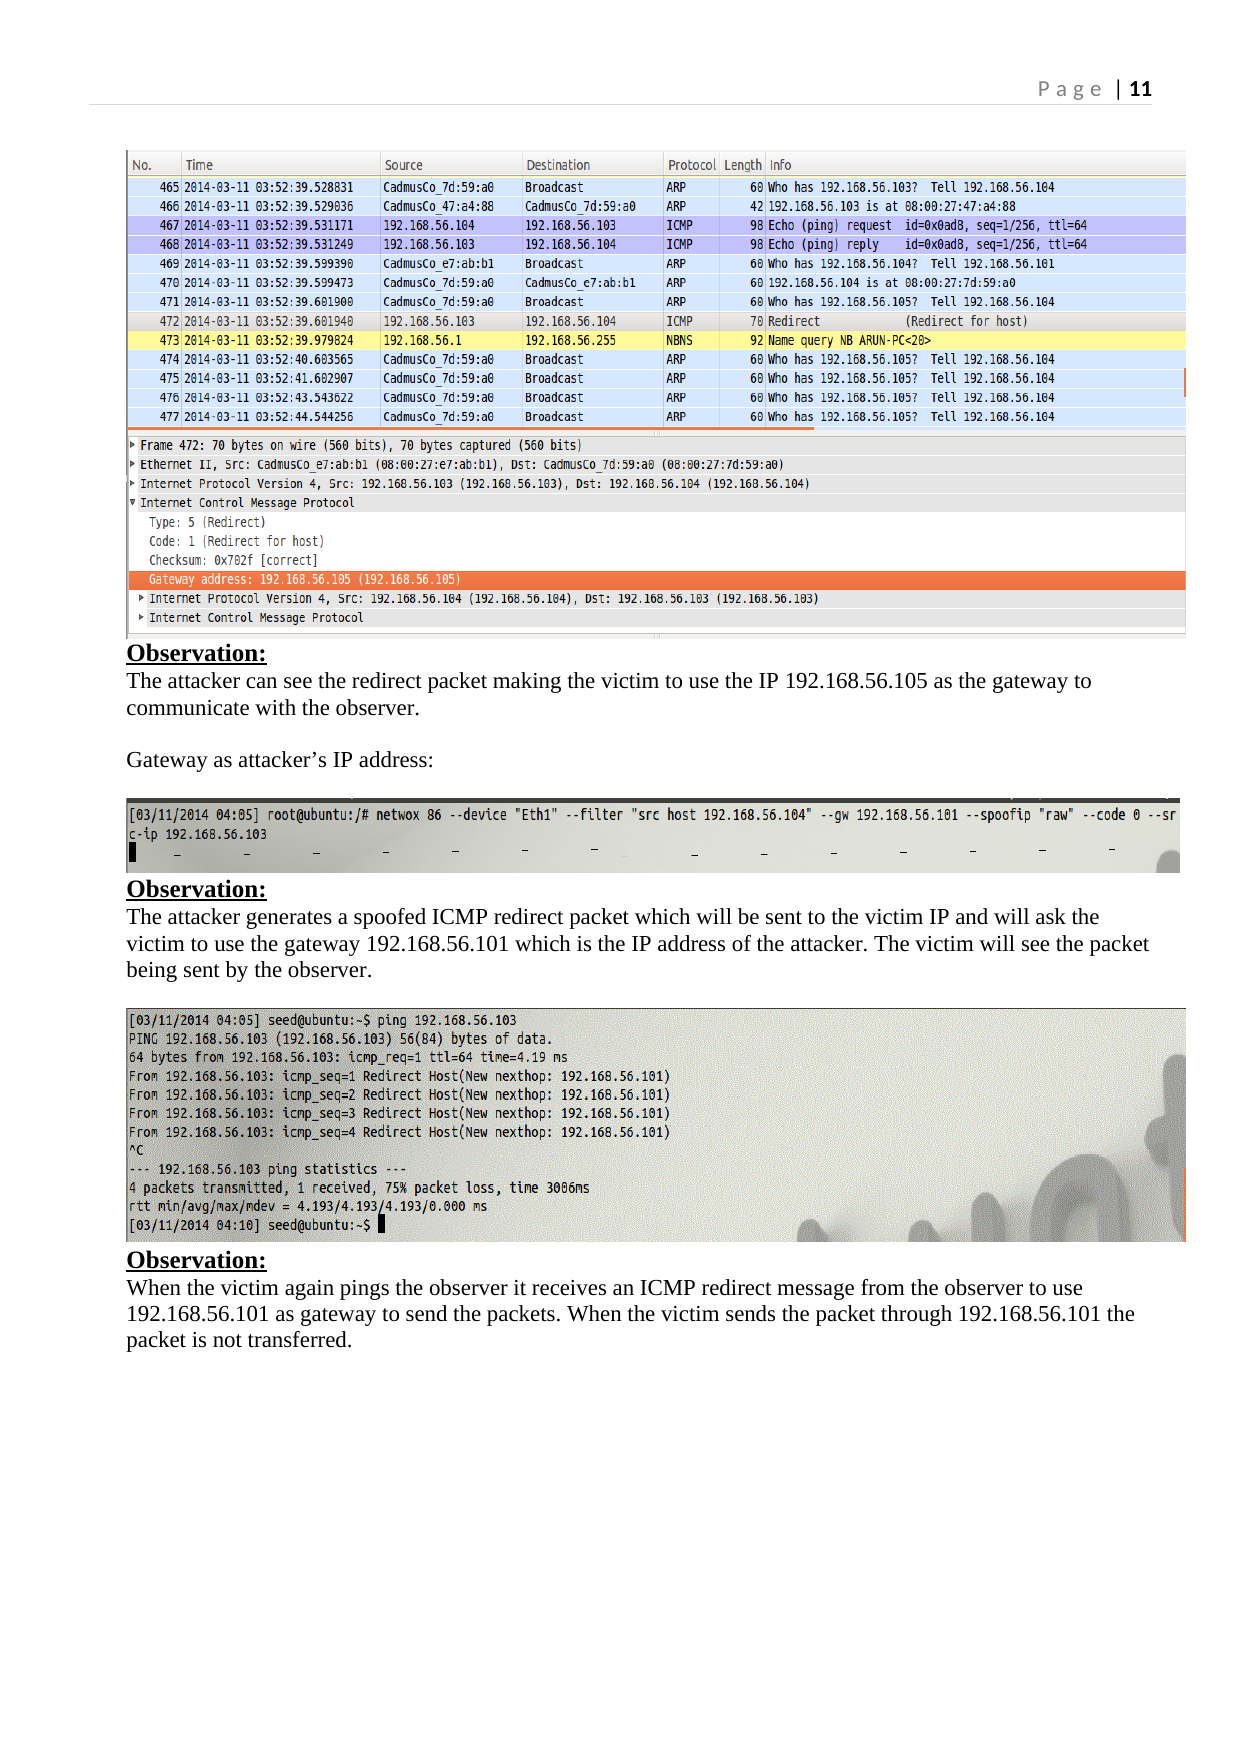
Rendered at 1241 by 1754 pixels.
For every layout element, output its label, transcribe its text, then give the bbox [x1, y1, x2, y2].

picture [126, 798, 1190, 875]
text The attacker can see the redirect packet making the victim to use the IP 192.168.56.105 as the gateway to communicate with the observer. [126, 667, 1152, 720]
text Observation: [89, 1245, 1152, 1274]
text Gateway as attacker’s IP address: [126, 746, 1152, 773]
text Observation: [89, 638, 1152, 667]
text Observation: [89, 874, 1152, 903]
picture [126, 150, 1190, 639]
text The attacker generates a spoofed ICMP redirect packet which will be sent to the victim IP and will ask the victim to use the gateway 192.168.56.101 which is the IP address of the attacker. The victim will see the packet being sent by the observer. [126, 903, 1152, 982]
picture [126, 1008, 1190, 1246]
text When the victim again pings the observer it receives an ICMP redirect message from the observer to use 192.168.56.101 as gateway to send the packets. When the victim sends the packet through 192.168.56.101 the packet is not transferred. [126, 1274, 1152, 1353]
